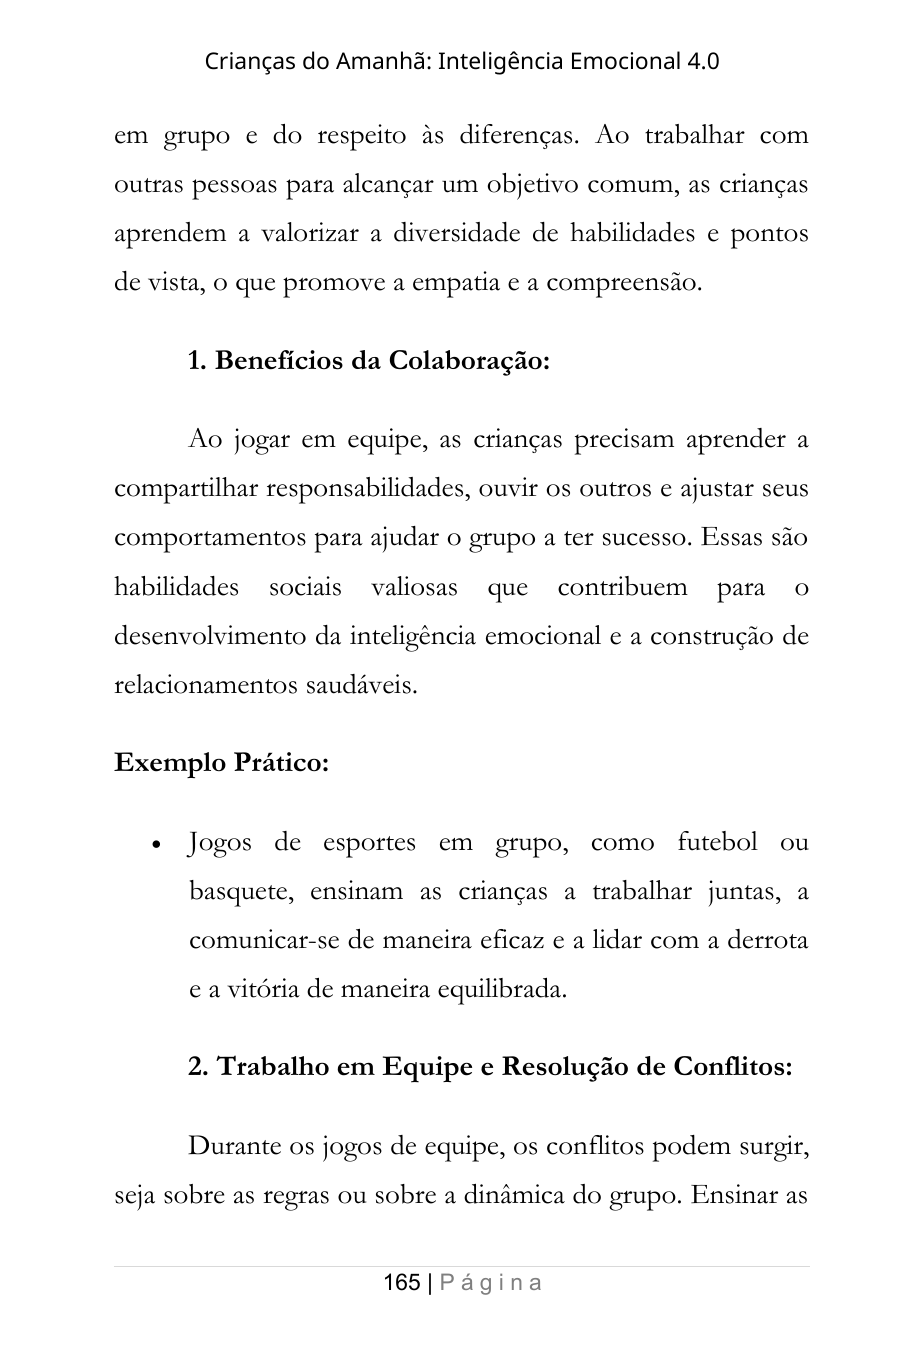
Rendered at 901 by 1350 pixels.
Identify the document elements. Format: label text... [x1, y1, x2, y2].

text 2. Trabalho em Equipe e Resolução de Conflitos: [114, 1051, 810, 1083]
list Jogos de esportes em grupo, como futebol ou basquete, ensinam as crianças a trabalhar juntas, a comunicar-se de maneira eficaz e a lidar com a derrota e a vitória de maneira equilibrada. [151, 825, 810, 1005]
text Ao jogar em equipe, as crianças precisam aprender a compartilhar responsabilidades, ouvir os outros e ajustar seus comportamentos para ajudar o grupo a ter sucesso. Essas são habilidades sociais valiosas que contribuem para o desenvolvimento da inteligência emocional e a construção de relacionamentos saudáveis. [114, 422, 810, 701]
text 1. Benefícios da Colaboração: [114, 344, 810, 377]
text Exemplo Prático: [114, 746, 810, 779]
